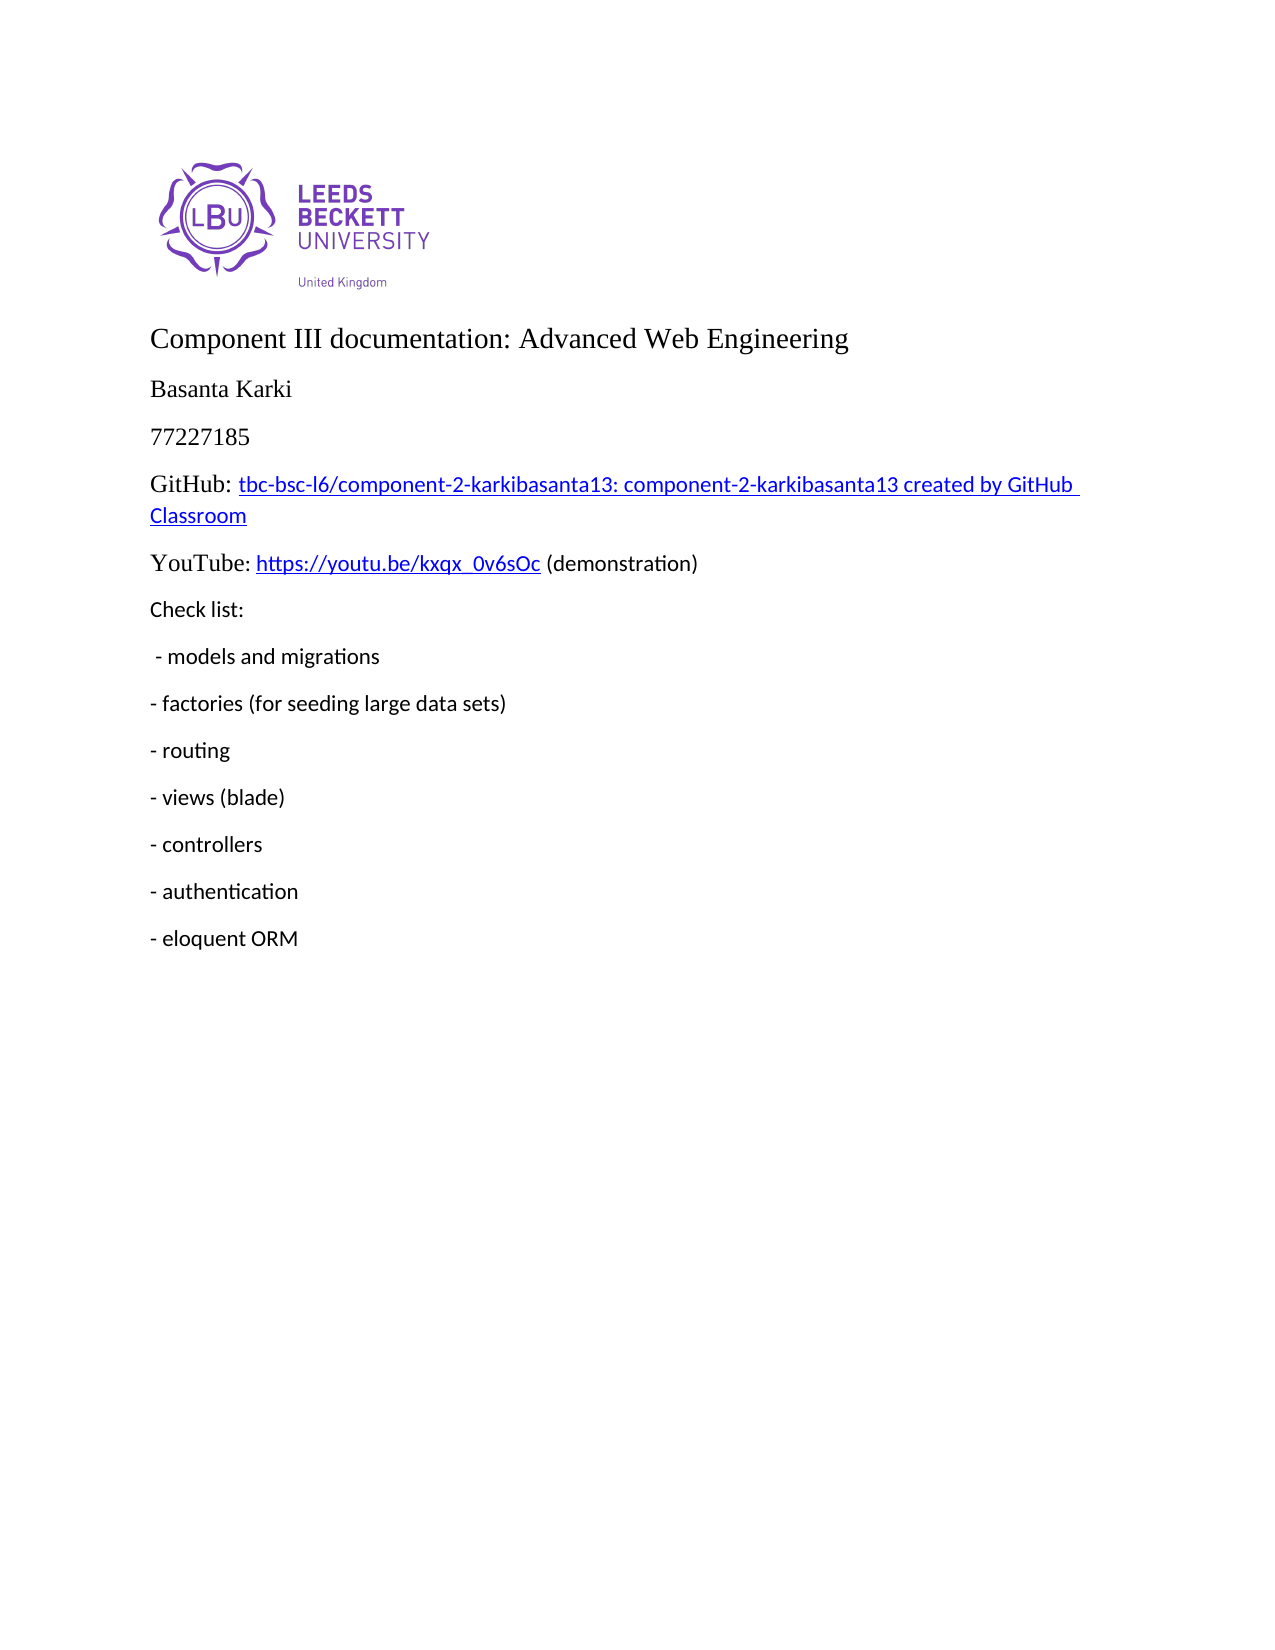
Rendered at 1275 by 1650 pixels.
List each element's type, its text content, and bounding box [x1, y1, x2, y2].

picture [150, 150, 438, 303]
text YouTube: https://youtu.be/kxqx_0v6sOc (demonstration) [150, 548, 1125, 577]
text - authentication [150, 877, 1125, 905]
text Component III documentation: Advanced Web Engineering [150, 321, 1125, 355]
text Check list: [150, 596, 1125, 624]
text - views (blade) [150, 783, 1125, 811]
text Basanta Karki [150, 374, 1125, 403]
text - eloquent ORM [150, 924, 1125, 952]
text - controllers [150, 830, 1125, 858]
text - factories (for seeding large data sets) [150, 689, 1125, 717]
text 77227185 [150, 422, 1125, 451]
text - routing [150, 736, 1125, 764]
text GitHub: tbc-bsc-l6/component-2-karkibasanta13: component-2-karkibasanta13 created by GitHub Classroom [150, 469, 1125, 529]
text - models and migrations [150, 642, 1125, 671]
